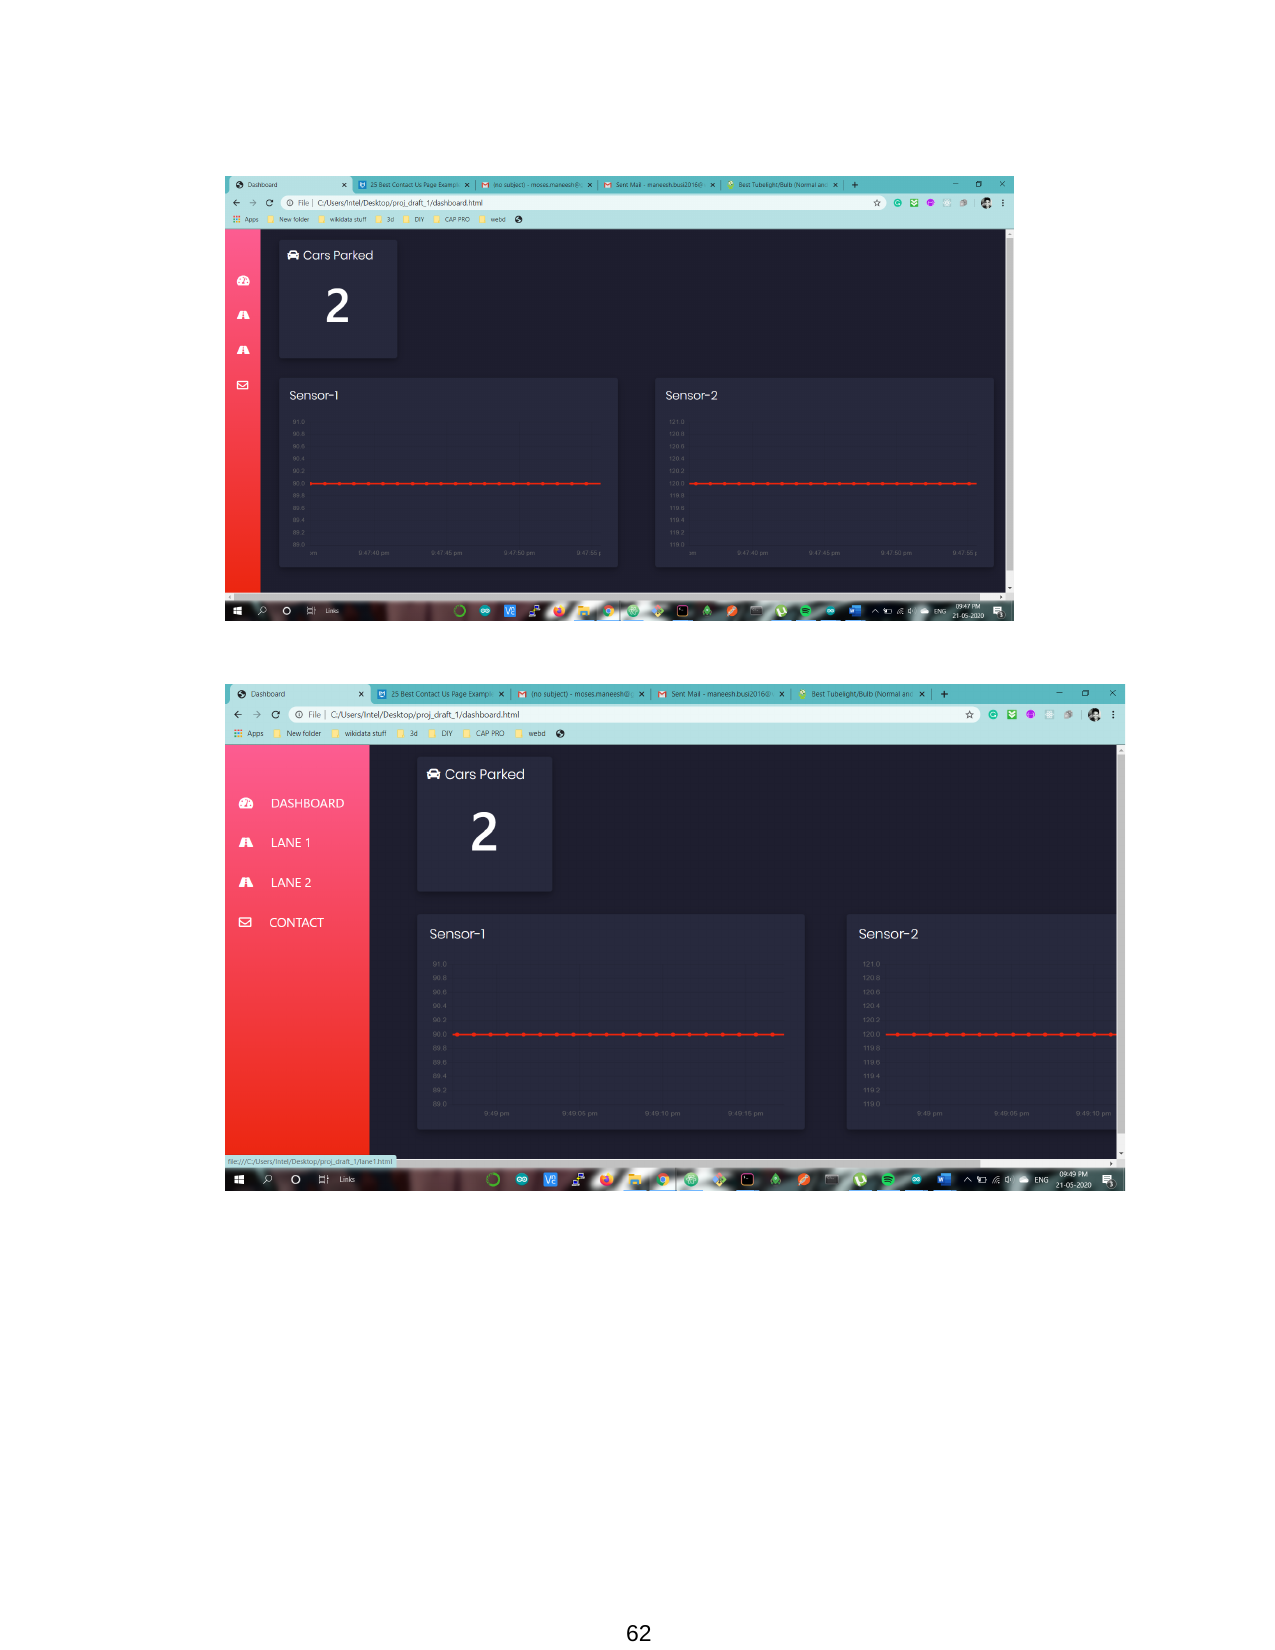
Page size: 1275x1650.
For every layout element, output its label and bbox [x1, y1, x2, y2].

picture [225, 176, 1014, 621]
picture [225, 684, 1125, 1191]
